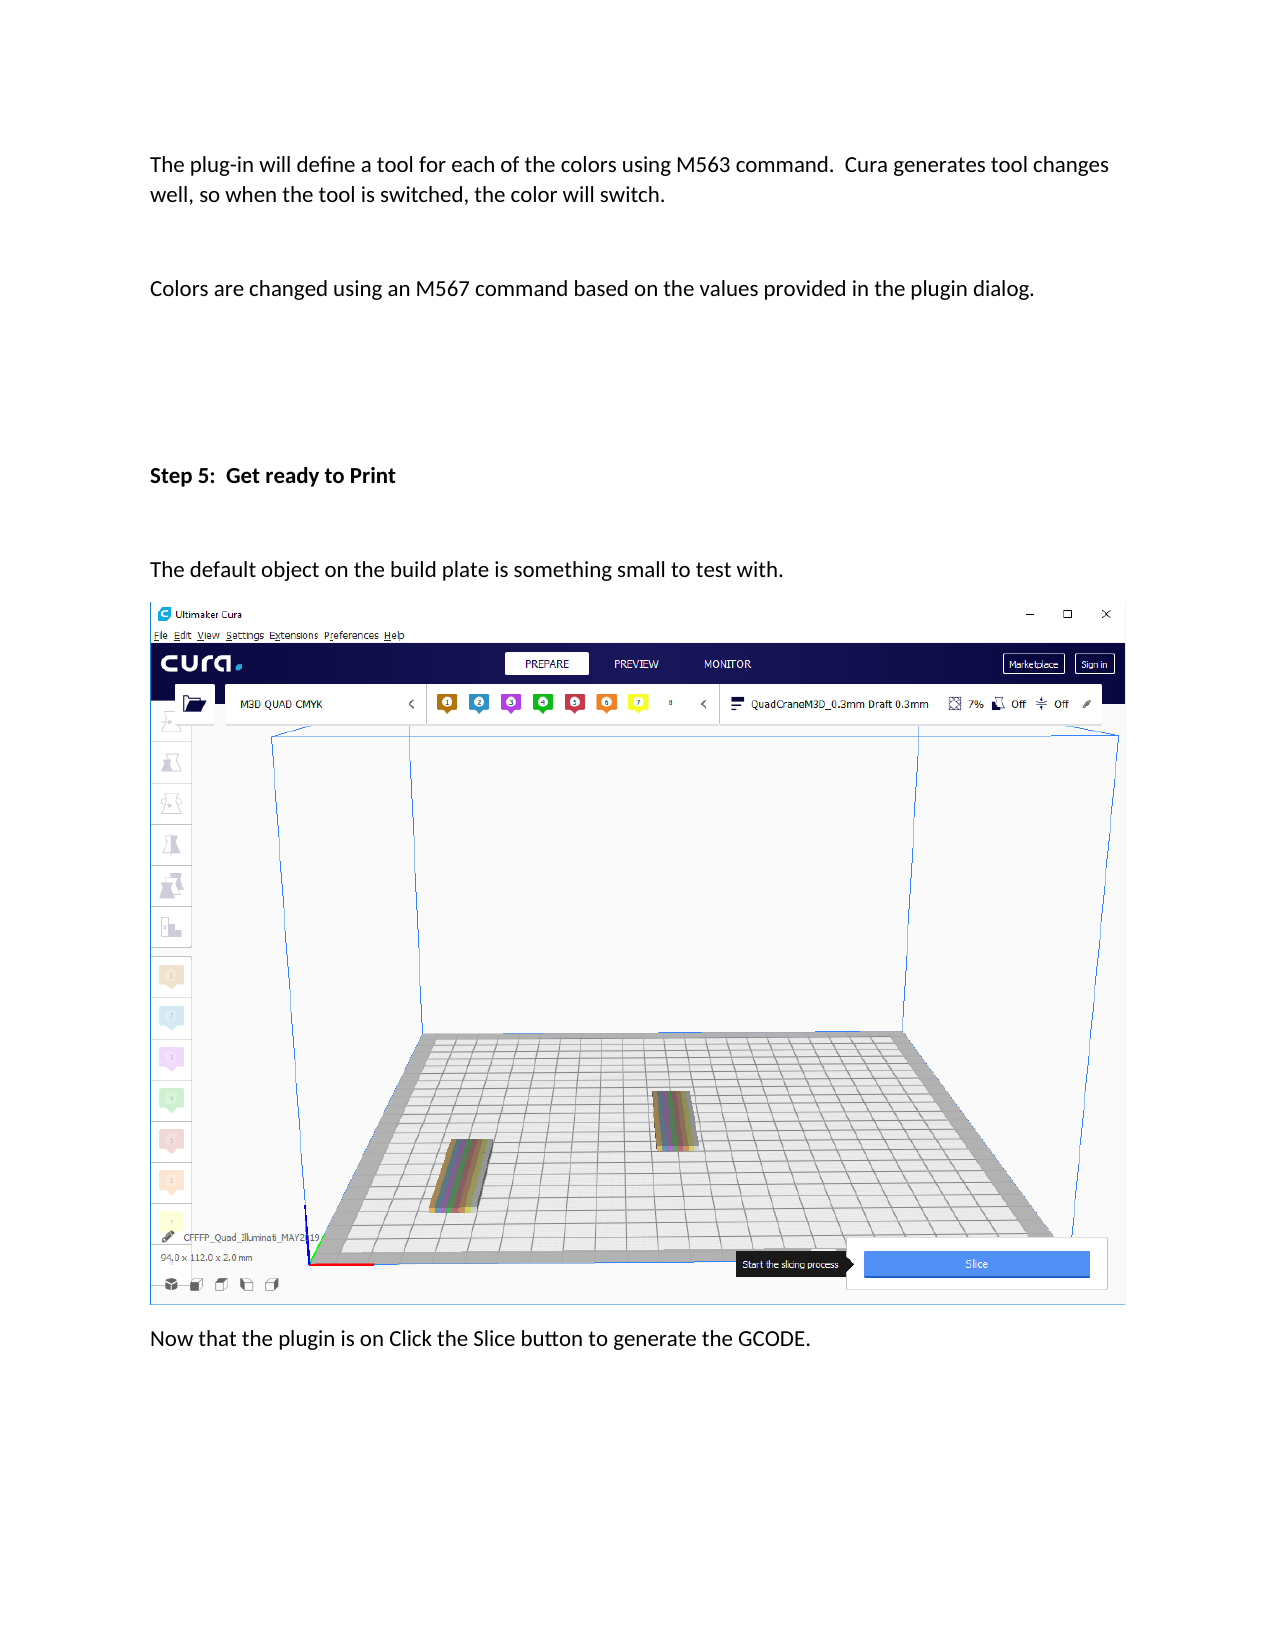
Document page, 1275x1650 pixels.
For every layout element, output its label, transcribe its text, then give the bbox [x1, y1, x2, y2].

text The plug-in will define a tool for each of the colors using M563 command. Cura generates tool changes well, so when the tool is switched, the color will switch. [150, 150, 1125, 208]
text Now that the plugin is on Click the Slice button to generate the GCODE. [150, 1324, 1125, 1352]
picture [150, 602, 1125, 1305]
text Step 5: Get ready to Print [150, 461, 1125, 489]
text Colors are changed using an M567 command based on the values provided in the plugin dialog. [150, 274, 1125, 302]
text The default object on the build plate is something small to test with. [150, 555, 1125, 583]
